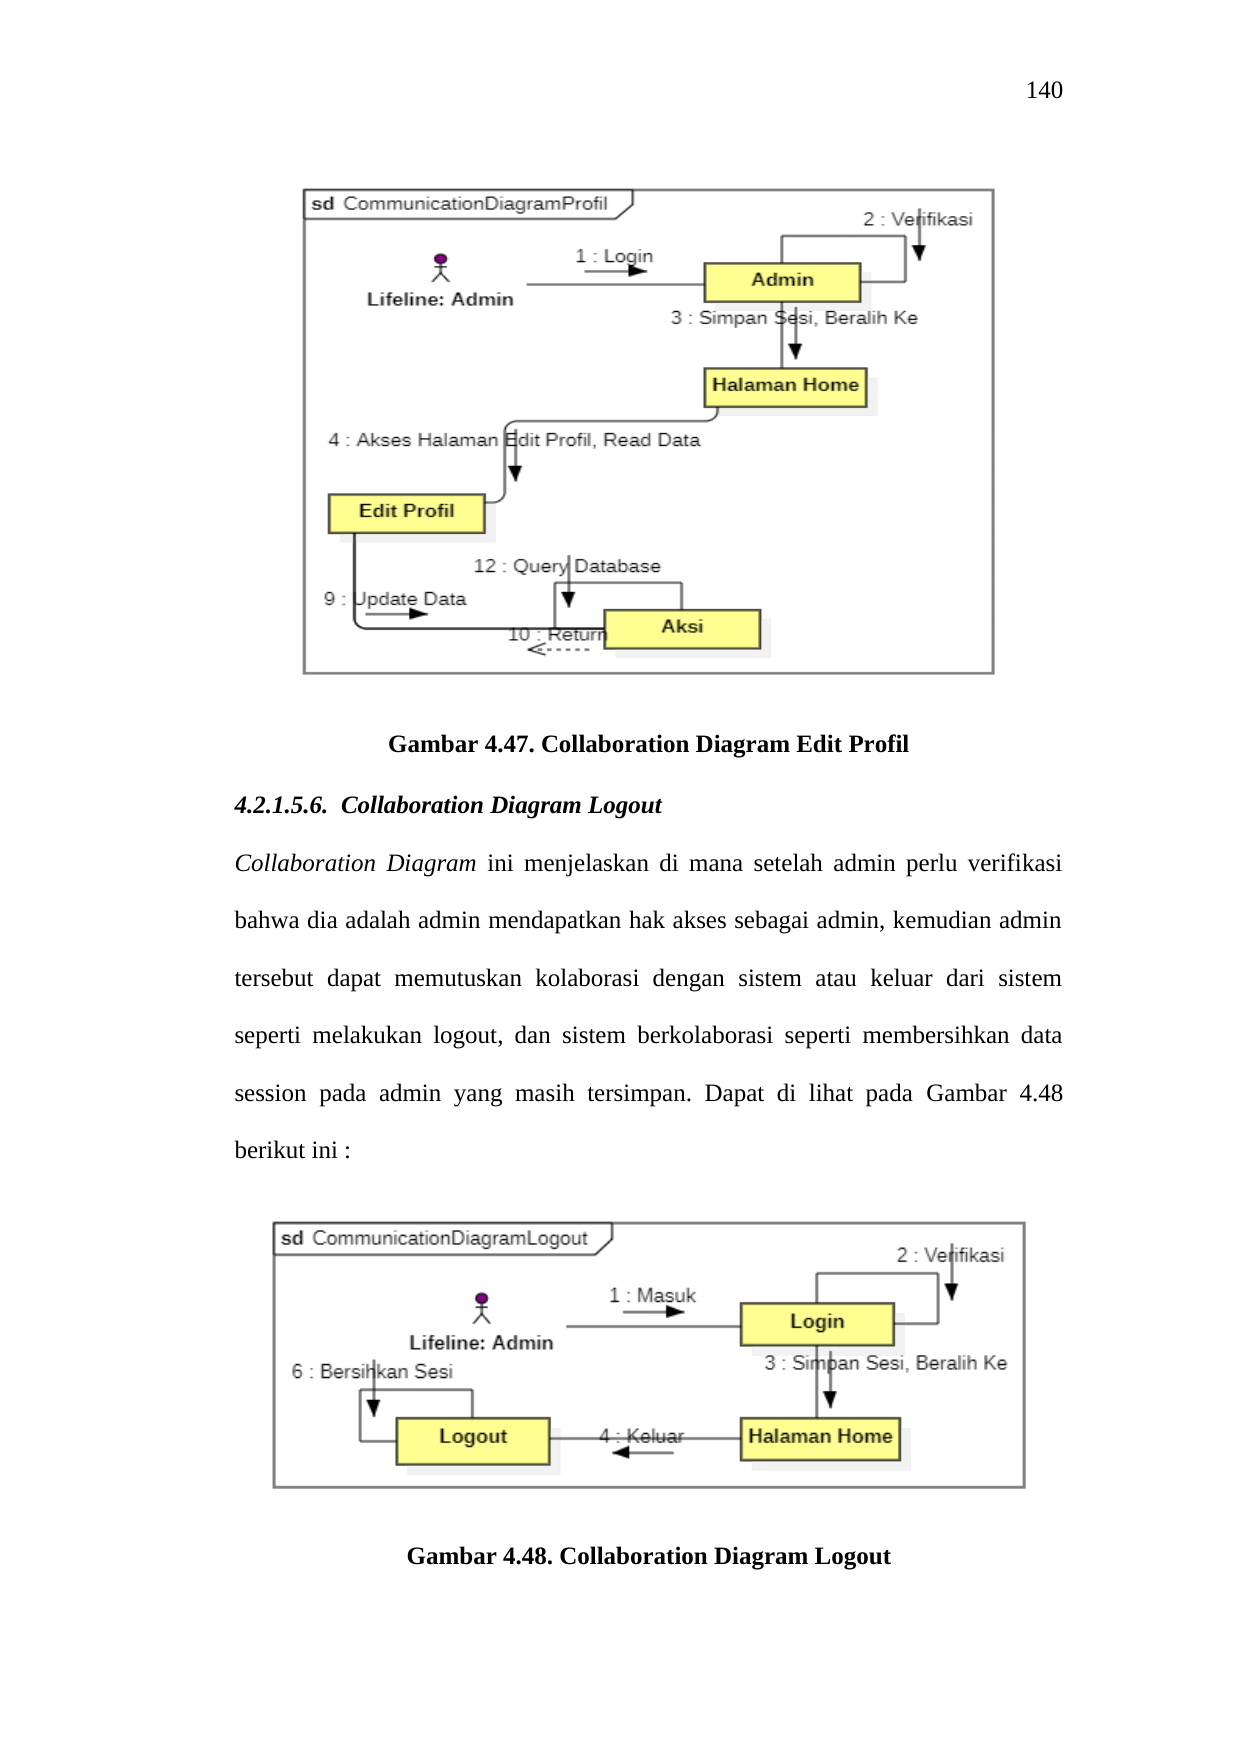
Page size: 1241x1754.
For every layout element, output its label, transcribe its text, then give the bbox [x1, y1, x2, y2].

subtitle Collaboration Diagram Logout [234, 791, 1063, 819]
picture [259, 1209, 1039, 1496]
picture [289, 177, 1008, 684]
